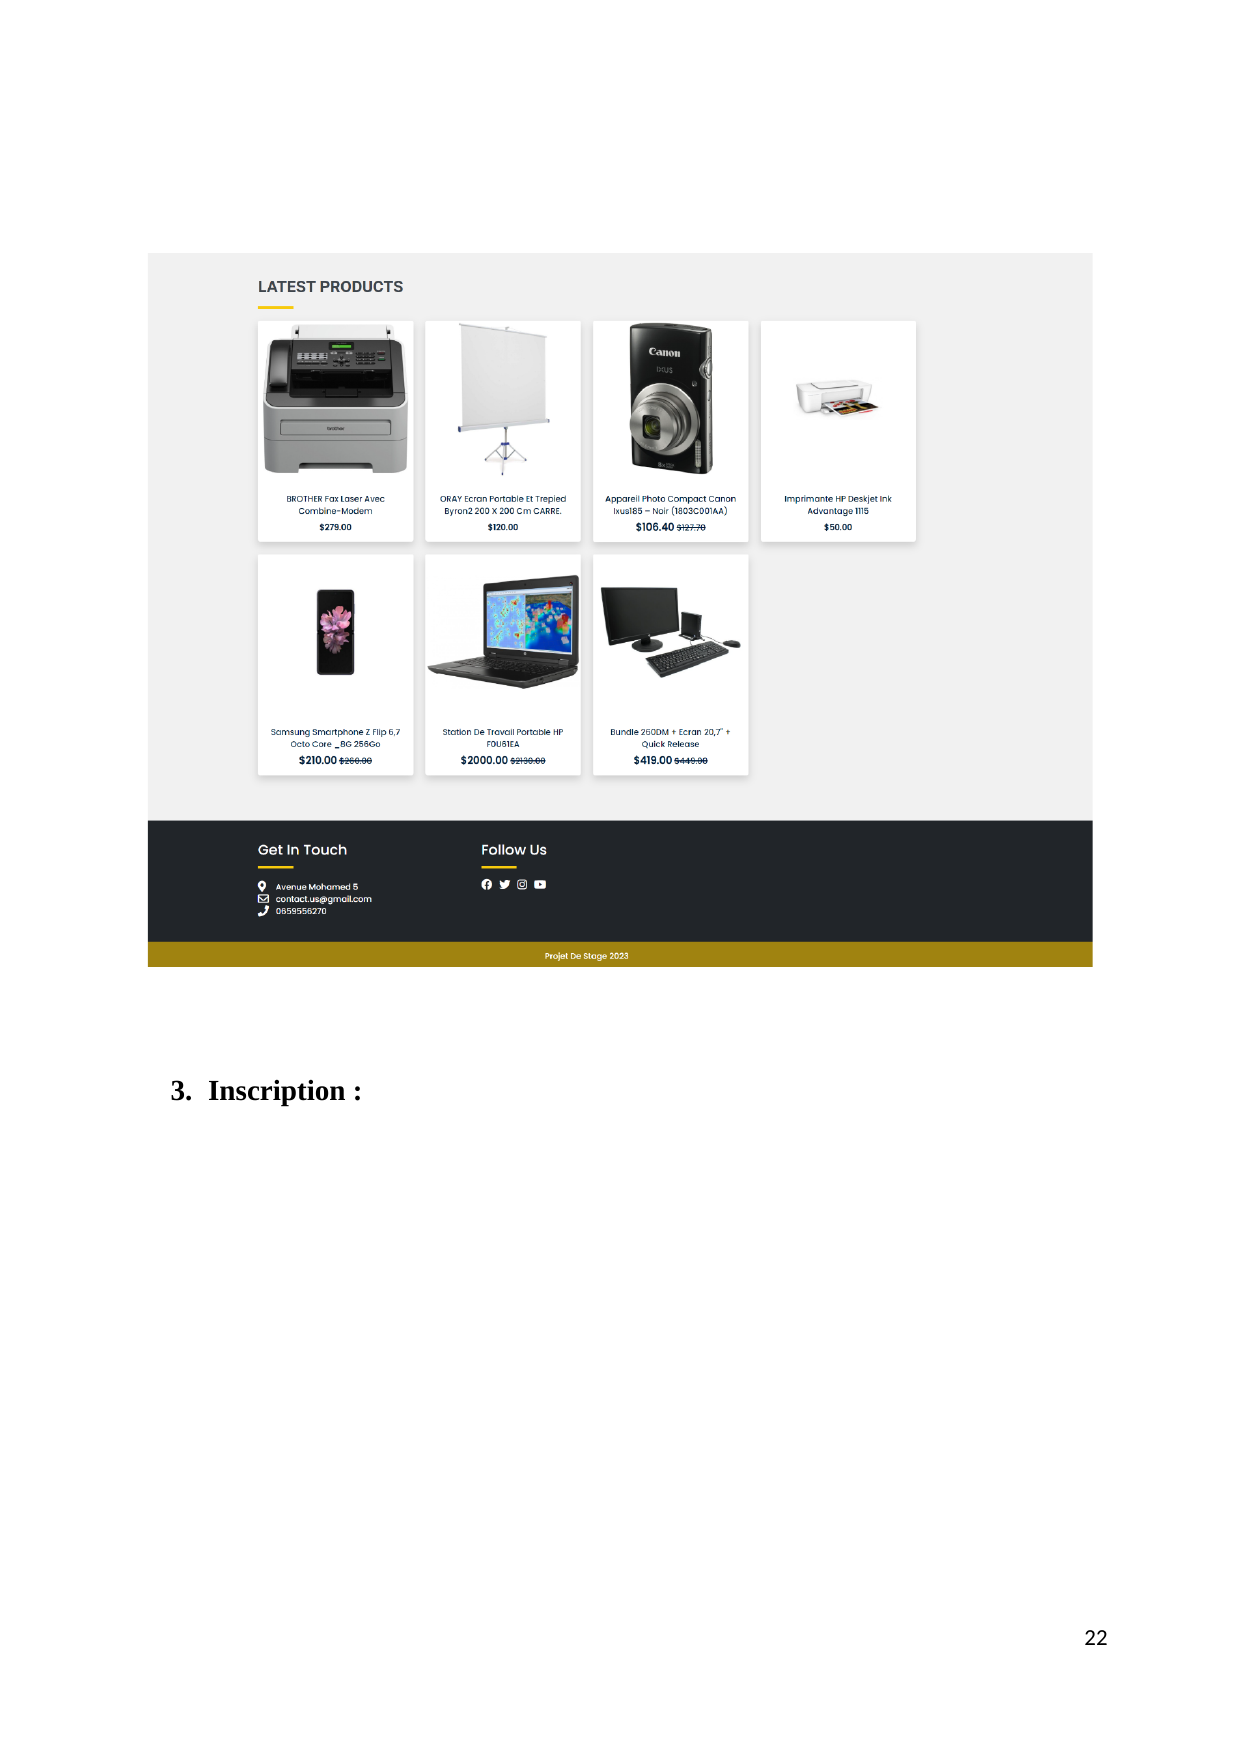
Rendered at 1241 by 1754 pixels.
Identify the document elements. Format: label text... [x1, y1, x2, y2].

subtitle Inscription : [170, 1073, 1107, 1107]
picture [147, 253, 1093, 967]
